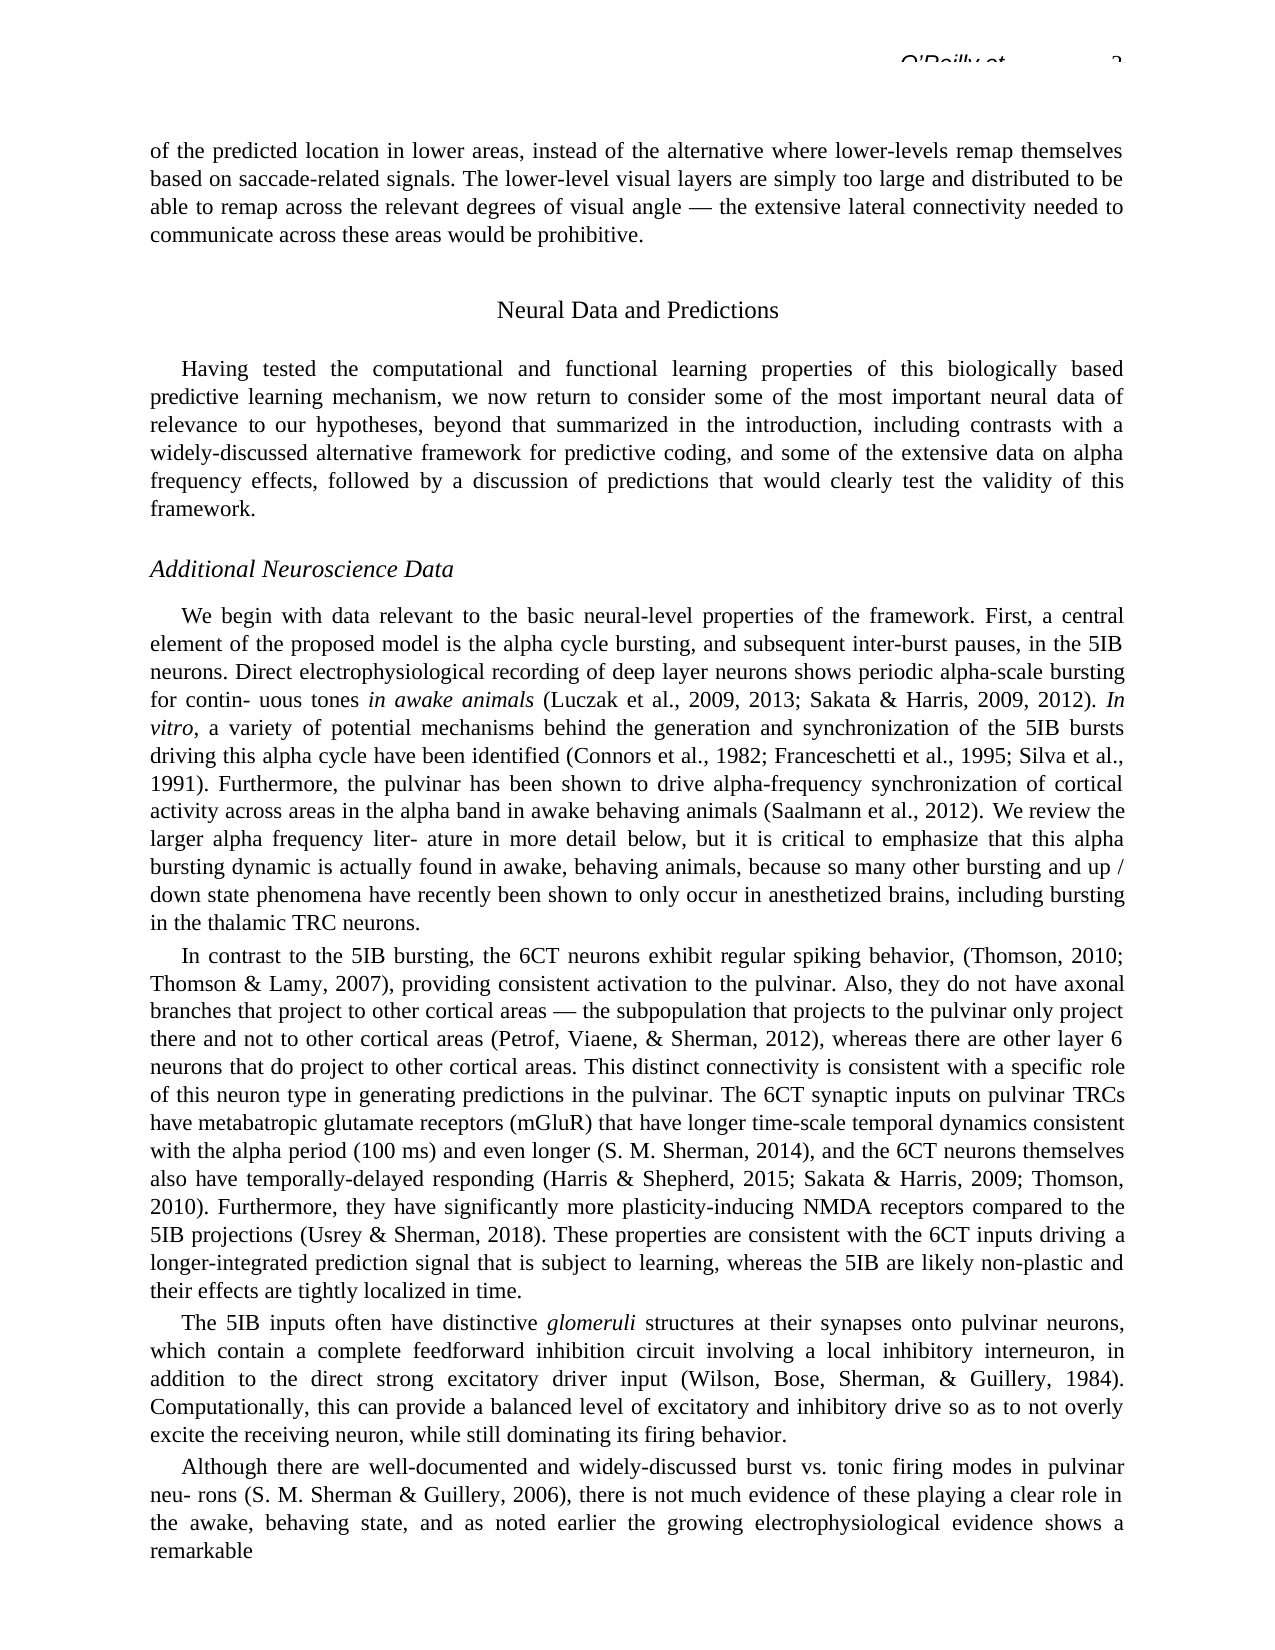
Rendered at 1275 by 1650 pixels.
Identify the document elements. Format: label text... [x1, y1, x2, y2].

subtitle Neural Data and Predictions [497, 296, 1275, 324]
text The 5IB inputs often have distinctive glomeruli structures at their synapses onto pulvinar neurons, which contain a complete feedforward inhibition circuit involving a local inhibitory interneuron, in addition to the direct strong excitatory driver input (Wilson, Bose, Sherman, & Guillery, 1984). Computationally, this can provide a balanced level of excitatory and inhibitory drive so as to not overly excite the receiving neuron, while still dominating its firing behavior. [150, 1309, 1125, 1447]
text Although there are well-documented and widely-discussed burst vs. tonic firing modes in pulvinar neu- rons (S. M. Sherman & Guillery, 2006), there is not much evidence of these playing a clear role in the awake, behaving state, and as noted earlier the growing electrophysiological evidence shows a remarkable [150, 1453, 1125, 1563]
text We begin with data relevant to the basic neural-level properties of the framework. First, a central element of the proposed model is the alpha cycle bursting, and subsequent inter-burst pauses, in the 5IB neurons. Direct electrophysiological recording of deep layer neurons shows periodic alpha-scale bursting for contin- uous tones in awake animals (Luczak et al., 2009, 2013; Sakata & Harris, 2009, 2012). In vitro, a variety of potential mechanisms behind the generation and synchronization of the 5IB bursts driving this alpha cycle have been identified (Connors et al., 1982; Franceschetti et al., 1995; Silva et al., 1991). Furthermore, the pulvinar has been shown to drive alpha-frequency synchronization of cortical activity across areas in the alpha band in awake behaving animals (Saalmann et al., 2012). We review the larger alpha frequency liter- ature in more detail below, but it is critical to emphasize that this alpha bursting dynamic is actually found in awake, behaving animals, because so many other bursting and up / down state phenomena have recently been shown to only occur in anesthetized brains, including bursting in the thalamic TRC neurons. [150, 602, 1125, 936]
text of the predicted location in lower areas, instead of the alternative where lower-levels remap themselves based on saccade-related signals. The lower-level visual layers are simply too large and distributed to be able to remap across the relevant degrees of visual angle — the extensive lateral connectivity needed to communicate across these areas would be prohibitive. [150, 137, 1125, 247]
text Having tested the computational and functional learning properties of this biologically based predictive learning mechanism, we now return to consider some of the most important neural data of relevance to our hypotheses, beyond that summarized in the introduction, including contrasts with a widely-discussed alternative framework for predictive coding, and some of the extensive data on alpha frequency effects, followed by a discussion of predictions that would clearly test the validity of this framework. [150, 355, 1125, 521]
subtitle Additional Neuroscience Data [150, 554, 1275, 583]
text In contrast to the 5IB bursting, the 6CT neurons exhibit regular spiking behavior, (Thomson, 2010; Thomson & Lamy, 2007), providing consistent activation to the pulvinar. Also, they do not have axonal branches that project to other cortical areas — the subpopulation that projects to the pulvinar only project there and not to other cortical areas (Petrof, Viaene, & Sherman, 2012), whereas there are other layer 6 neurons that do project to other cortical areas. This distinct connectivity is consistent with a specific role of this neuron type in generating predictions in the pulvinar. The 6CT synaptic inputs on pulvinar TRCs have metabatropic glutamate receptors (mGluR) that have longer time-scale temporal dynamics consistent with the alpha period (100 ms) and even longer (S. M. Sherman, 2014), and the 6CT neurons themselves also have temporally-delayed responding (Harris & Shepherd, 2015; Sakata & Harris, 2009; Thomson, 2010). Furthermore, they have significantly more plasticity-inducing NMDA receptors compared to the 5IB projections (Usrey & Sherman, 2018). These properties are consistent with the 6CT inputs driving a longer-integrated prediction signal that is subject to learning, whereas the 5IB are likely non-plastic and their effects are tightly localized in time. [150, 942, 1125, 1303]
